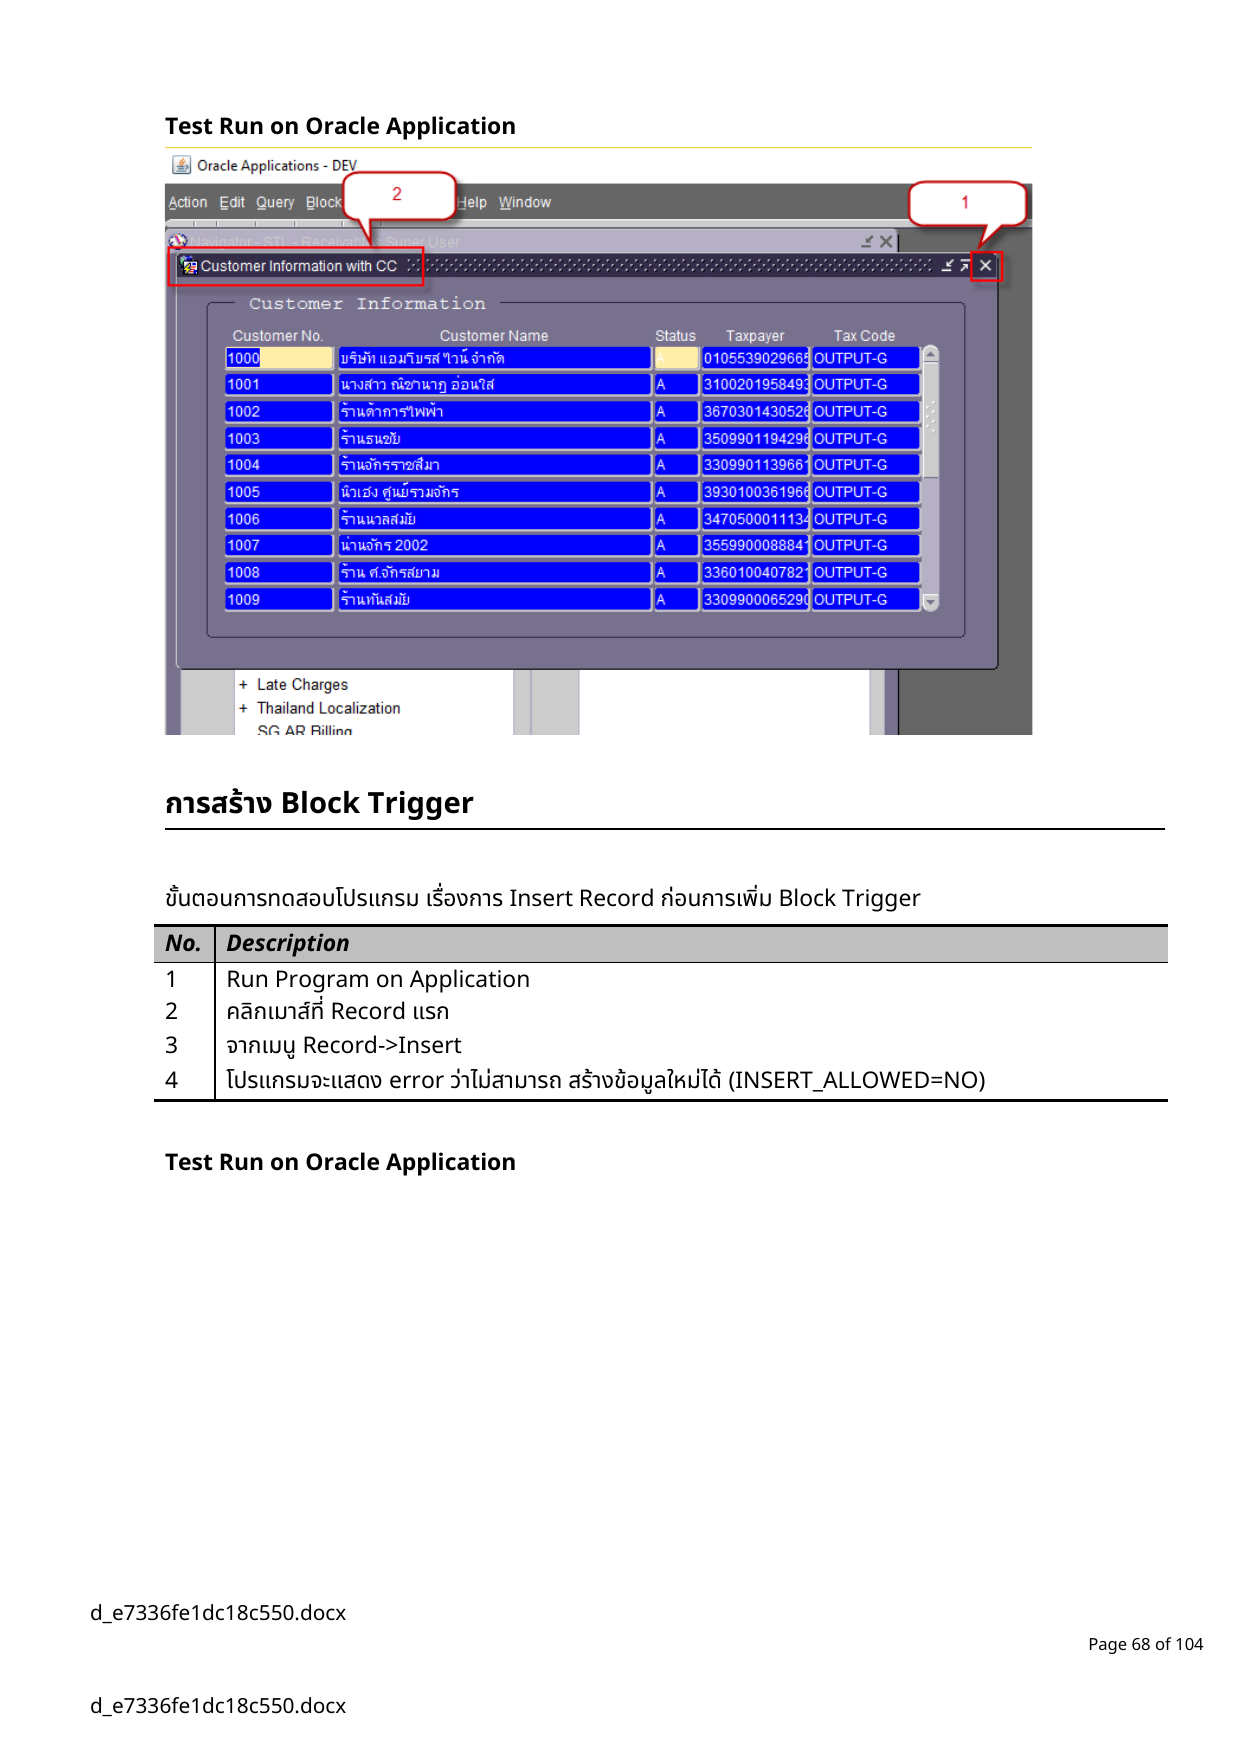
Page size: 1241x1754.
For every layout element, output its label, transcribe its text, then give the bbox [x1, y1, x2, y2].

table_cell 1 [154, 963, 214, 994]
table_cell 3 [154, 1029, 214, 1064]
text Test Run on Oracle Application [90, 110, 1165, 141]
subtitle การสร้าง Block Trigger [165, 782, 1165, 828]
table_cell 4 [154, 1064, 214, 1099]
text ขั้นตอนการทดสอบโปรแกรม เรื่องการ Insert Record ก่อนการเพิ่ม Block Trigger [90, 882, 1165, 917]
table_cell โปรแกรมจะแสดง error ว่าไม่สามารถ สร้างข้อมูลใหม่ได้ (INSERT_ALLOWED=NO) [216, 1064, 1168, 1099]
table_cell คลิกเมาส์ที่ Record แรก [216, 995, 1168, 1029]
table_cell Run Program on Application [216, 963, 1168, 994]
table_header No. [154, 927, 214, 962]
table_cell จากเมนู Record->Insert [216, 1029, 1168, 1064]
table_cell 2 [154, 995, 214, 1029]
picture [164, 147, 1033, 735]
table_header Description [216, 927, 1168, 962]
text Test Run on Oracle Application [90, 1146, 1165, 1177]
